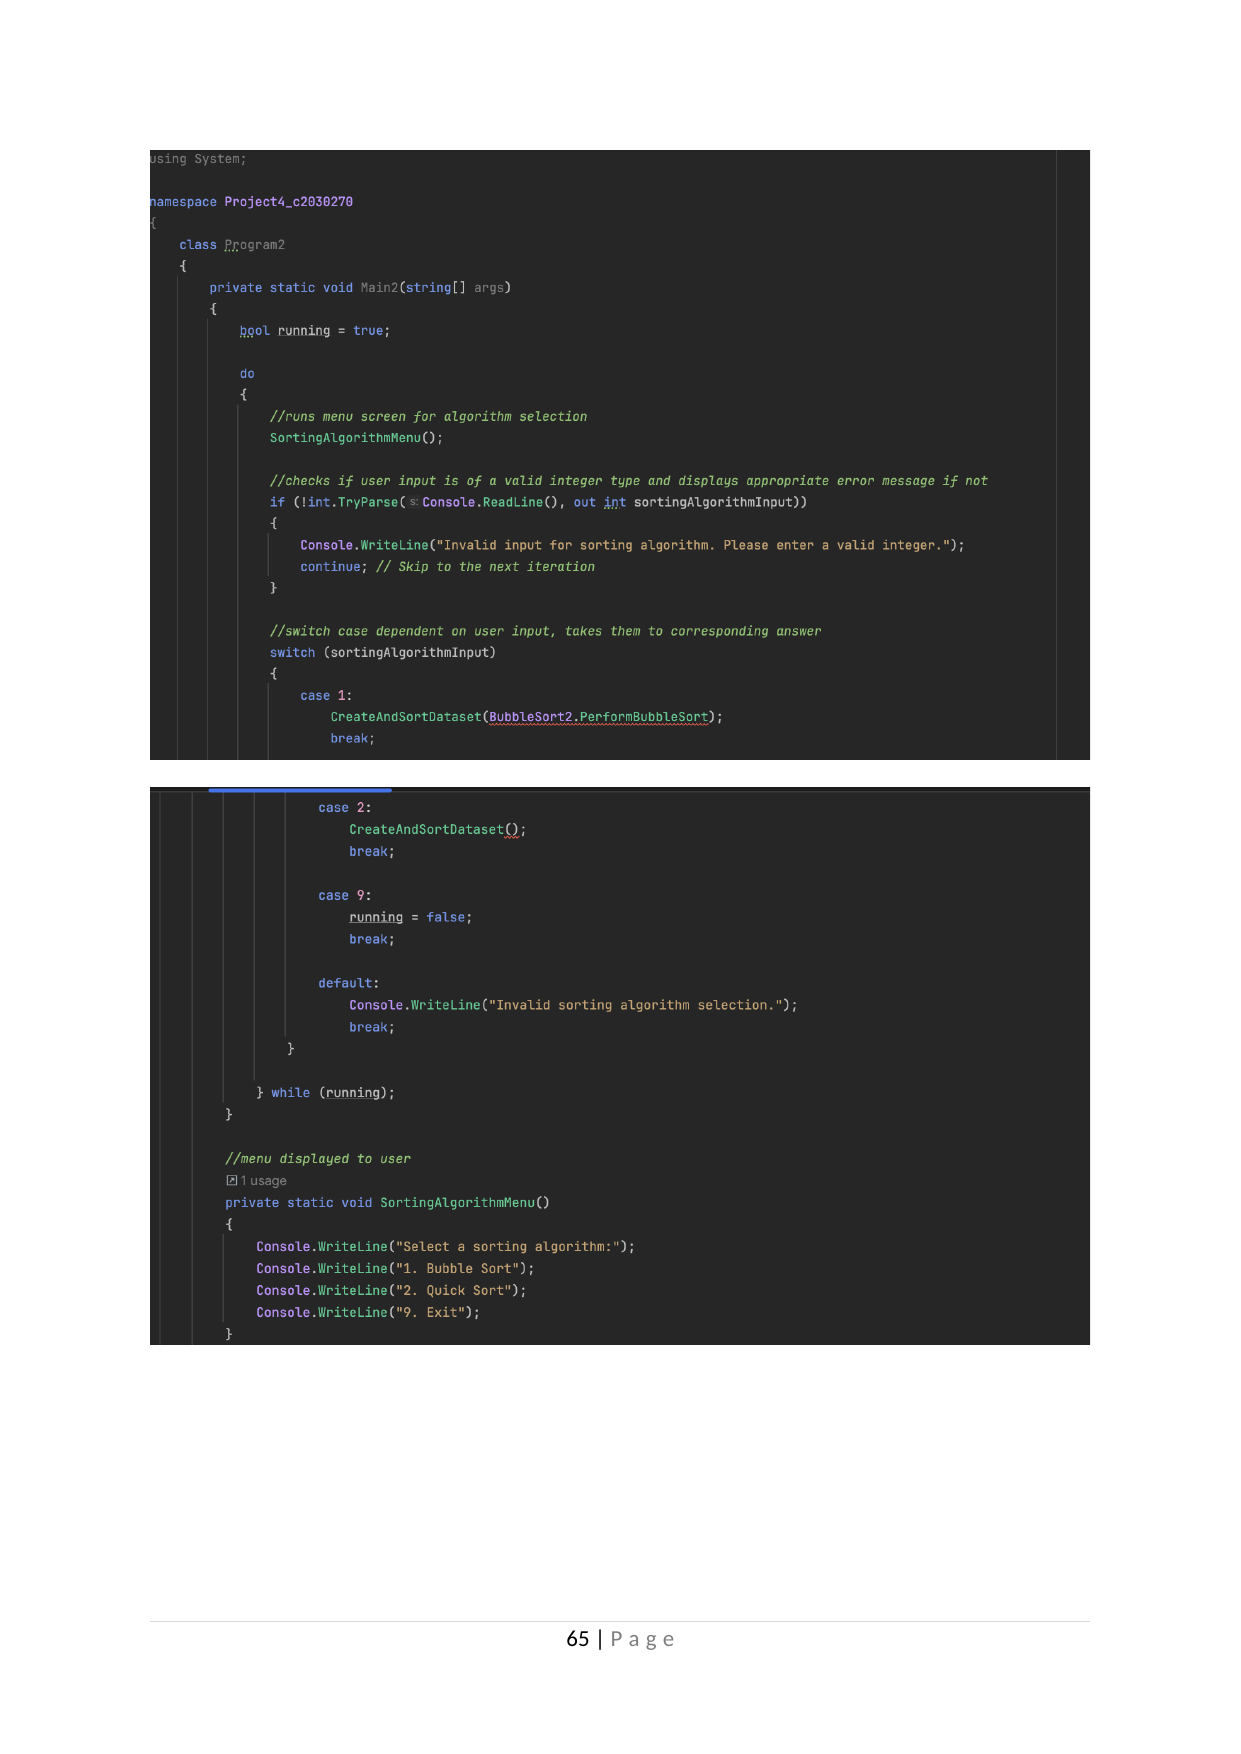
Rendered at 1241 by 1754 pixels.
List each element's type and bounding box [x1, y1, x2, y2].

picture [150, 787, 1091, 1345]
picture [150, 150, 1091, 760]
